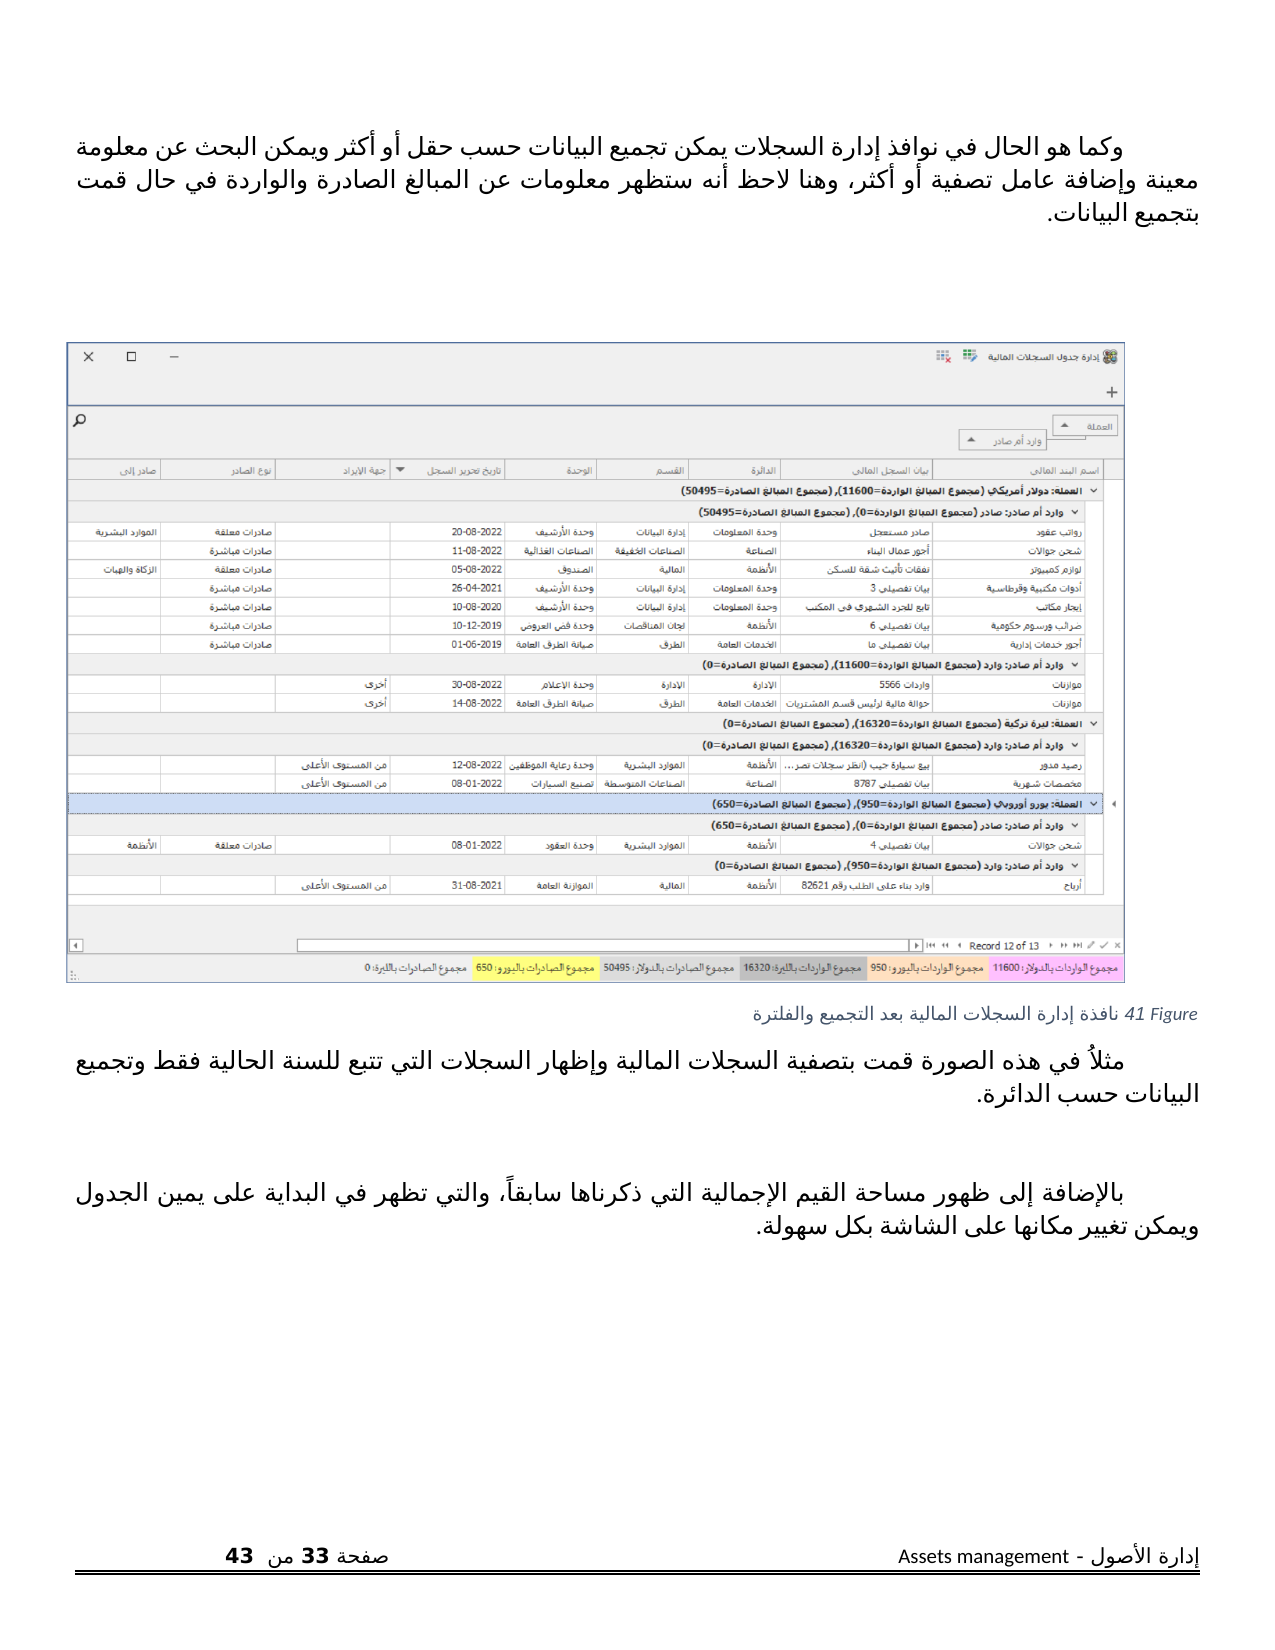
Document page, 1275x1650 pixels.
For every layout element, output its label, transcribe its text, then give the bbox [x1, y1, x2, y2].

text مثلاُ في هذه الصورة قمت بتصفية السجلات المالية وإظهار السجلات التي تتبع للسنة الحالية فقط وتجميع البيانات حسب الدائرة. [75, 1045, 1200, 1109]
text وكما هو الحال في نوافذ إدارة السجلات يمكن تجميع البيانات حسب حقل أو أكثر ويمكن البحث عن معلومة معينة وإضافة عامل تصفية أو أكثر، وهنا لاحظ أنه ستظهر معلومات عن المبالغ الصادرة والواردة في حال قمت بتجميع البيانات. [75, 131, 1200, 227]
text Figure 41 نافذة إدارة السجلات المالية بعد التجميع والفلترة [75, 1002, 1200, 1024]
text بالإضافة إلى ظهور مساحة القيم الإجمالية التي ذكرناها سابقاً، والتي تظهر في البداية على يمين الجدول ويمكن تغيير مكانها على الشاشة بكل سهولة. [75, 1177, 1200, 1241]
picture [66, 342, 1125, 983]
